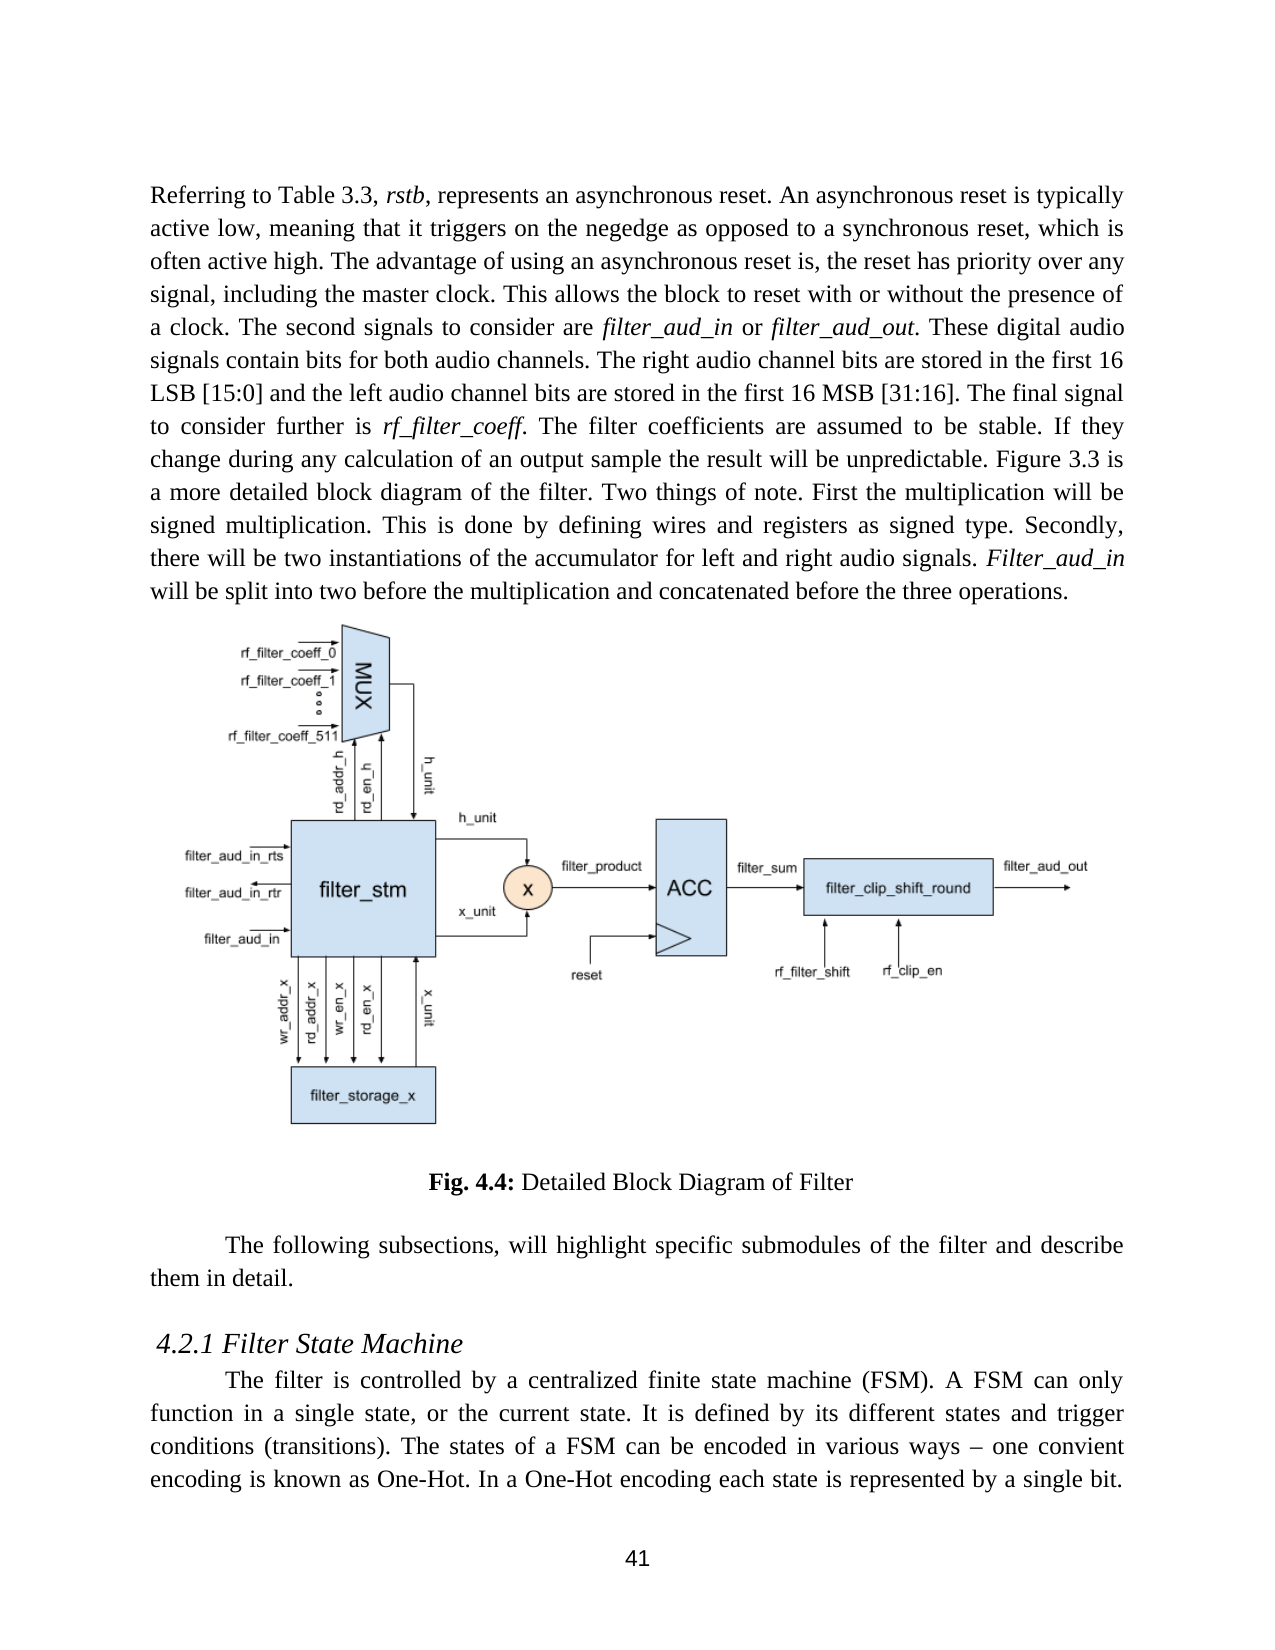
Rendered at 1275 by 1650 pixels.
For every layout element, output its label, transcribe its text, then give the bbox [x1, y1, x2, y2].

text Fig. 4.4: Detailed Block Diagram of Filter [150, 1167, 1125, 1196]
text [150, 1365, 1125, 1493]
text The following subsections, will highlight specific submodules of the filter and describe them in detail. [150, 1230, 1125, 1292]
picture [150, 609, 1134, 1163]
text Referring to Table 3.3, rstb, represents an asynchronous reset. An asynchronous reset is typically active low, meaning that it triggers on the negedge as opposed to a synchronous reset, which is often active high. The advantage of using an asynchronous reset is, the reset has priority over any signal, including the master clock. This allows the block to reset with or without the presence of a clock. The second signals to consider are filter_aud_in or filter_aud_out. These digital audio signals contain bits for both audio channels. The right audio channel bits are stored in the first 16 LSB [15:0] and the left audio channel bits are stored in the first 16 MSB [31:16]. The final signal to consider further is rf_filter_coeff. The filter coefficients are assumed to be stable. If they change during any calculation of an output sample the result will be unpredictable. Figure 3.3 is a more detailed block diagram of the filter. Two things of note. First the multiplication will be signed multiplication. This is done by defining wires and registers as signed type. Secondly, there will be two instantiations of the accumulator for left and right audio signals. Filter_aud_in will be split into two before the multiplication and concatenated before the three operations. [150, 180, 1125, 605]
text 4.2.1 Filter State Machine [150, 1326, 1125, 1360]
